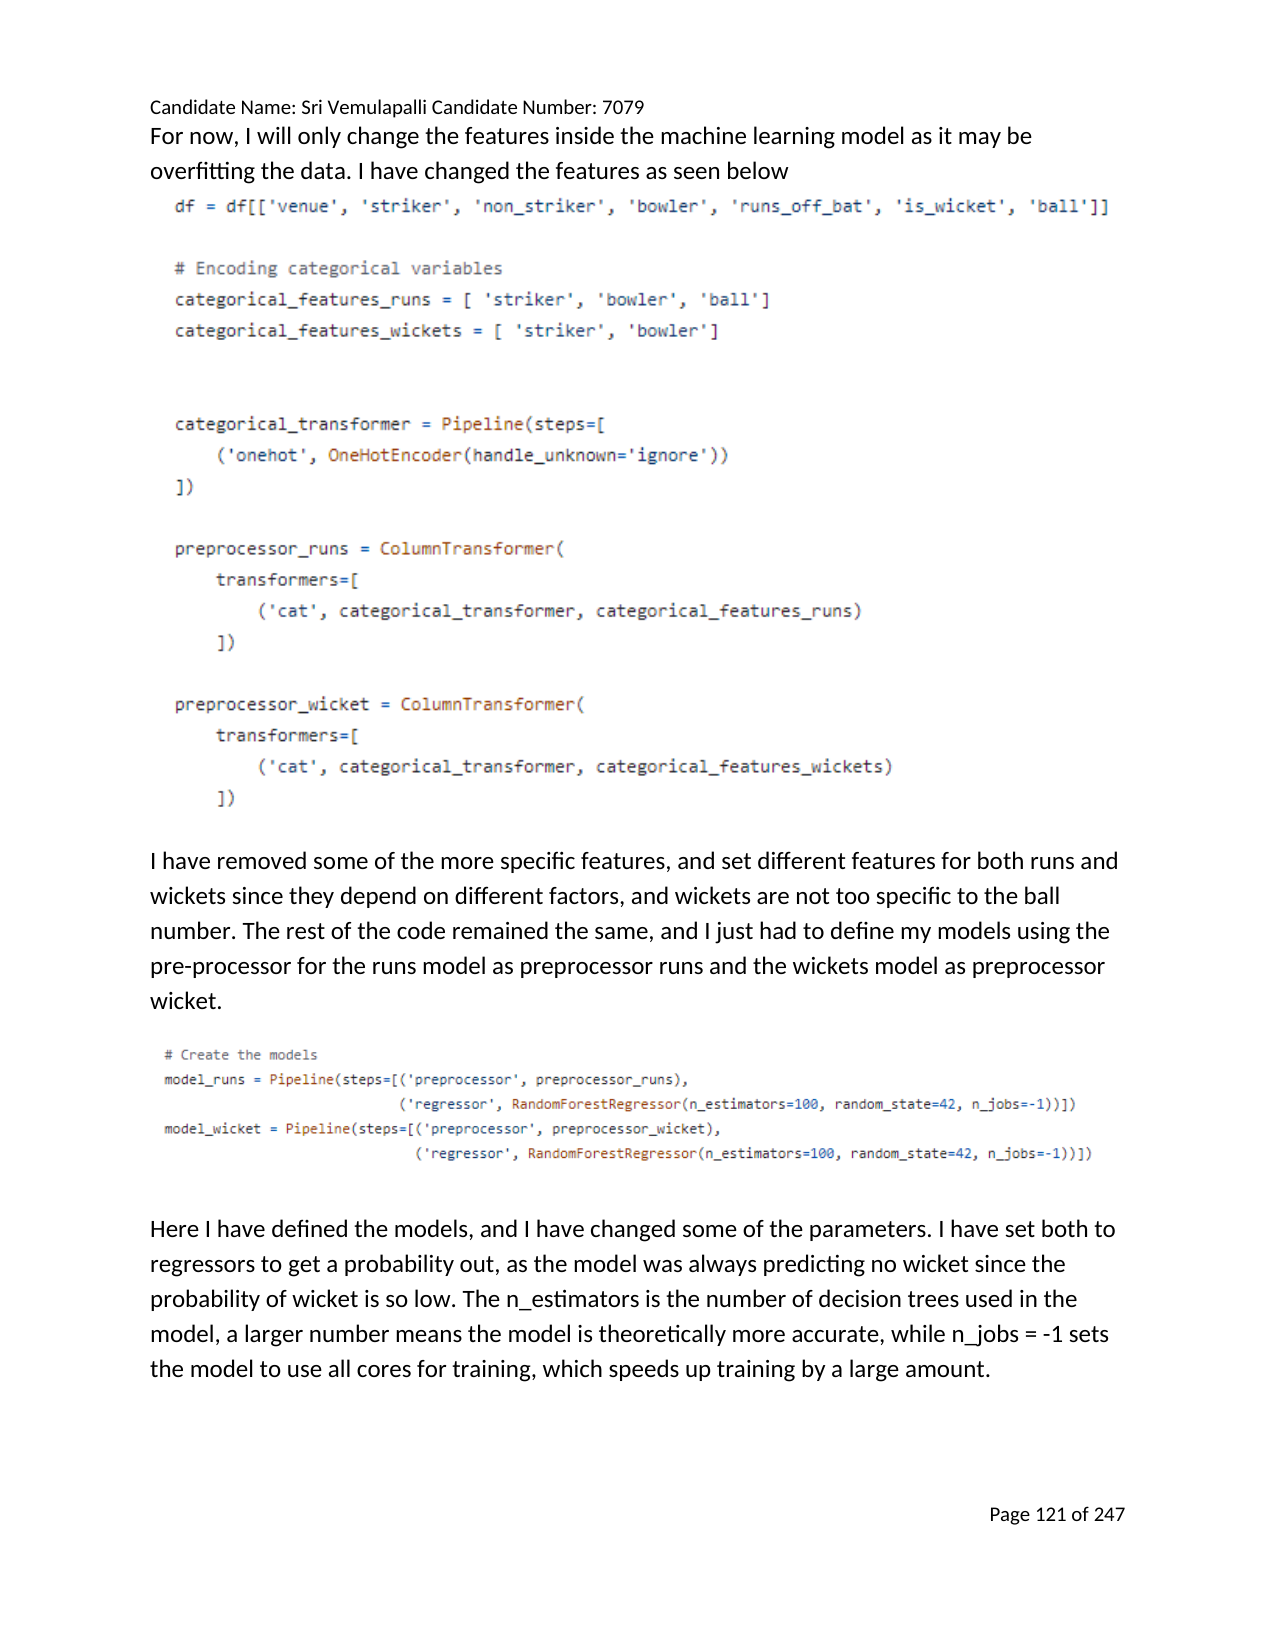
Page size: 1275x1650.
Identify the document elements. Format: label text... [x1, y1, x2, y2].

picture [150, 189, 1125, 821]
picture [150, 1041, 1125, 1189]
text I have removed some of the more specific features, and set different features for both runs and wickets since they depend on different factors, and wickets are not too specific to the ball number. The rest of the code remained the same, and I just had to define my models using the pre-processor for the runs model as preprocessor runs and the wickets model as preprocessor wicket. [150, 845, 1125, 1016]
text Here I have defined the models, and I have changed some of the parameters. I have set both to regressors to get a probability out, as the model was always predicting no wicket since the probability of wicket is so low. The n_estimators is the number of decision trees used in the model, a larger number means the model is theoretically more accurate, while n_jobs = -1 sets the model to use all cores for training, which speeds up training by a large amount. [150, 1213, 1125, 1384]
text For now, I will only change the features inside the machine learning model as it may be overfitting the data. I have changed the features as seen below [150, 120, 1125, 189]
